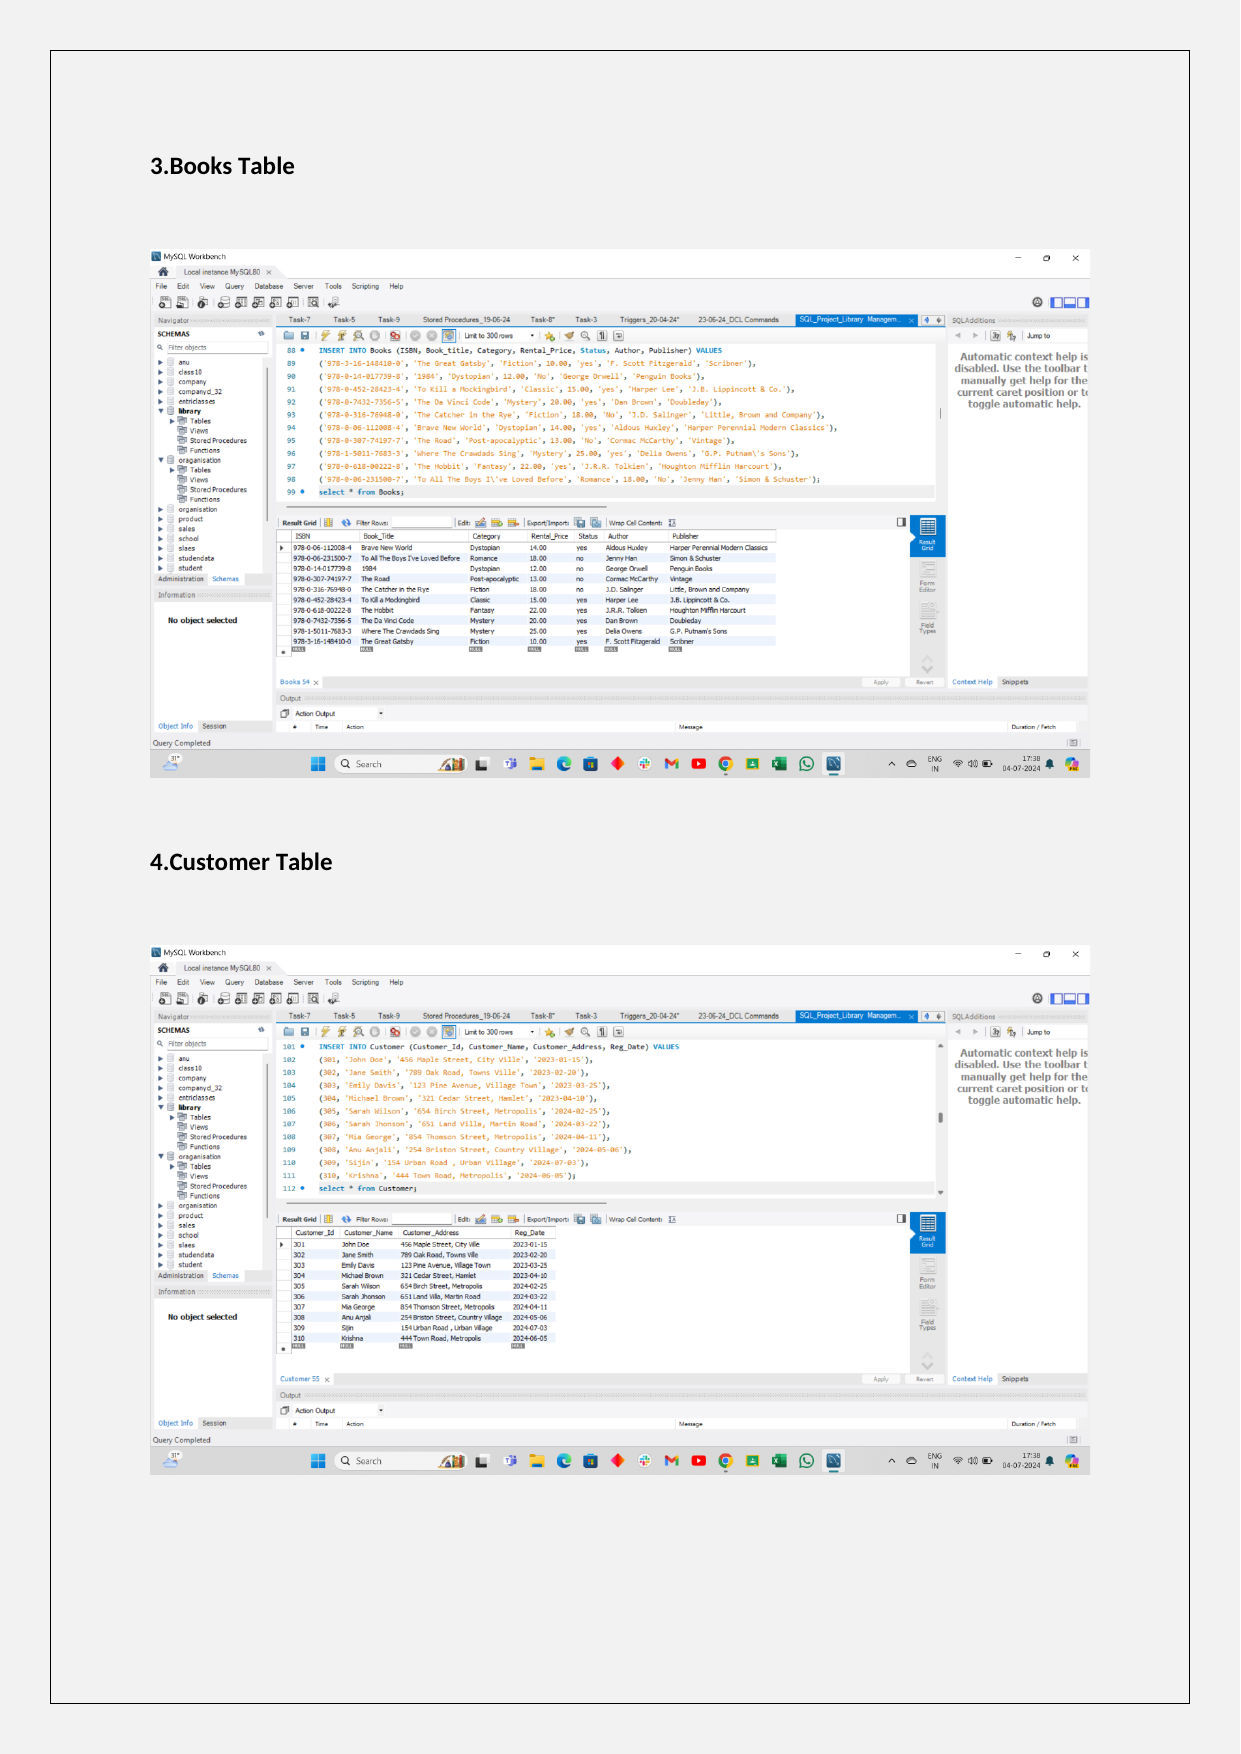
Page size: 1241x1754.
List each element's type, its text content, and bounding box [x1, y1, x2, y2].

picture [150, 249, 1091, 778]
text 4.Customer Table [150, 846, 1090, 877]
text 3.Books Table [150, 150, 1090, 181]
picture [150, 945, 1091, 1475]
